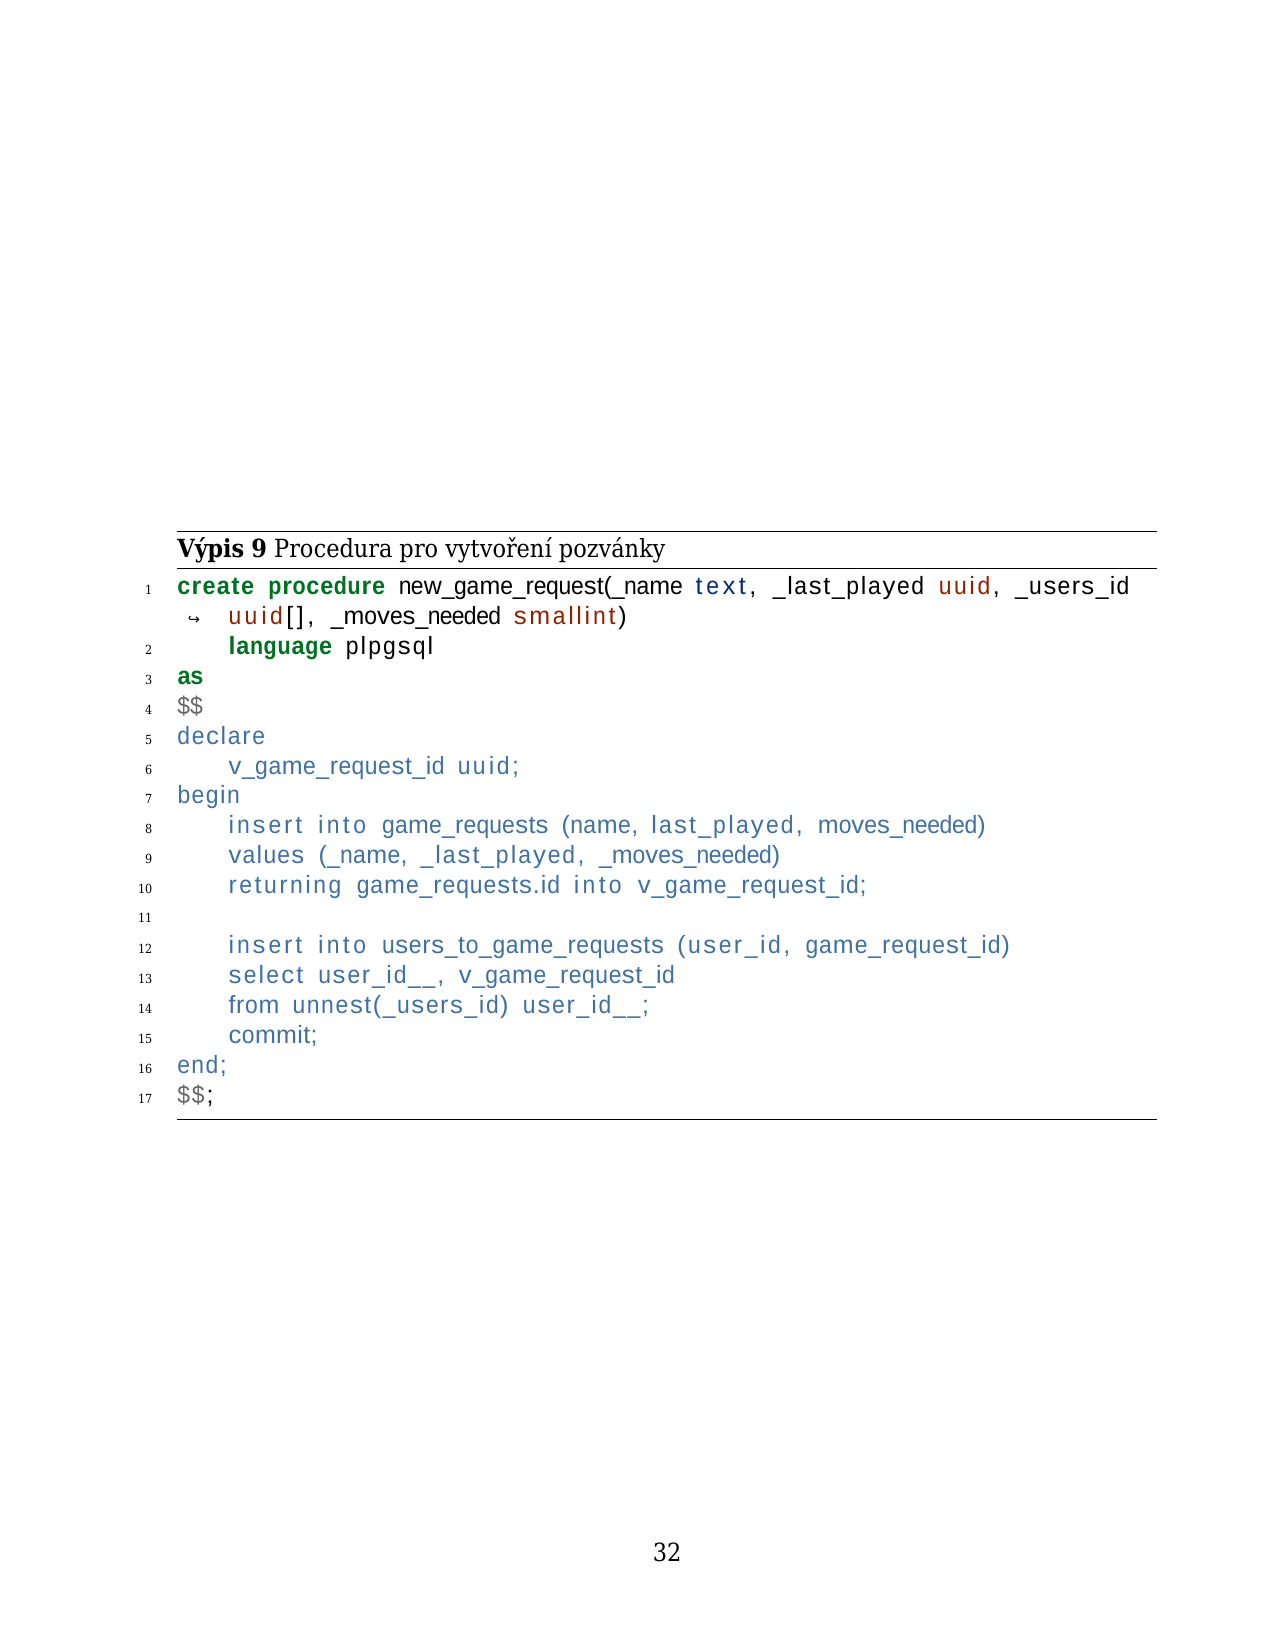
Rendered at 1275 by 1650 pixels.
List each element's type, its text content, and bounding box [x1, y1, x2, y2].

text 32 [653, 1538, 1188, 1567]
text 8 insert into game_requests (name, last_played, moves_needed) 9 values (_name, _last_played, _moves_needed) [145, 810, 992, 869]
text 5 declare [145, 721, 1188, 749]
text 16 end; 17 $$; [138, 1050, 236, 1108]
text 1 create procedure new_game_request(_name text, _last_played uuid, _users_id ↪ uuid[], _moves_needed smallint) [145, 571, 1137, 630]
text 6 v_game_request_id uuid; 7 begin [145, 751, 531, 809]
text 10 returning game_requests.id into v_game_request_id; [138, 870, 1188, 899]
text 2 language plpgsql 3 as [145, 631, 443, 689]
text 14 from unnest(_users_id) user_id__; 15 commit; [138, 990, 659, 1049]
text 4 $$ [145, 691, 1188, 719]
text Výpis 9 Procedura pro vytvoření pozvánky [177, 534, 1188, 564]
text 11 [138, 911, 1188, 926]
text 12 insert into users_to_game_requests (user_id, game_request_id) 13 select user_id__, v_game_request_id [138, 930, 1018, 989]
